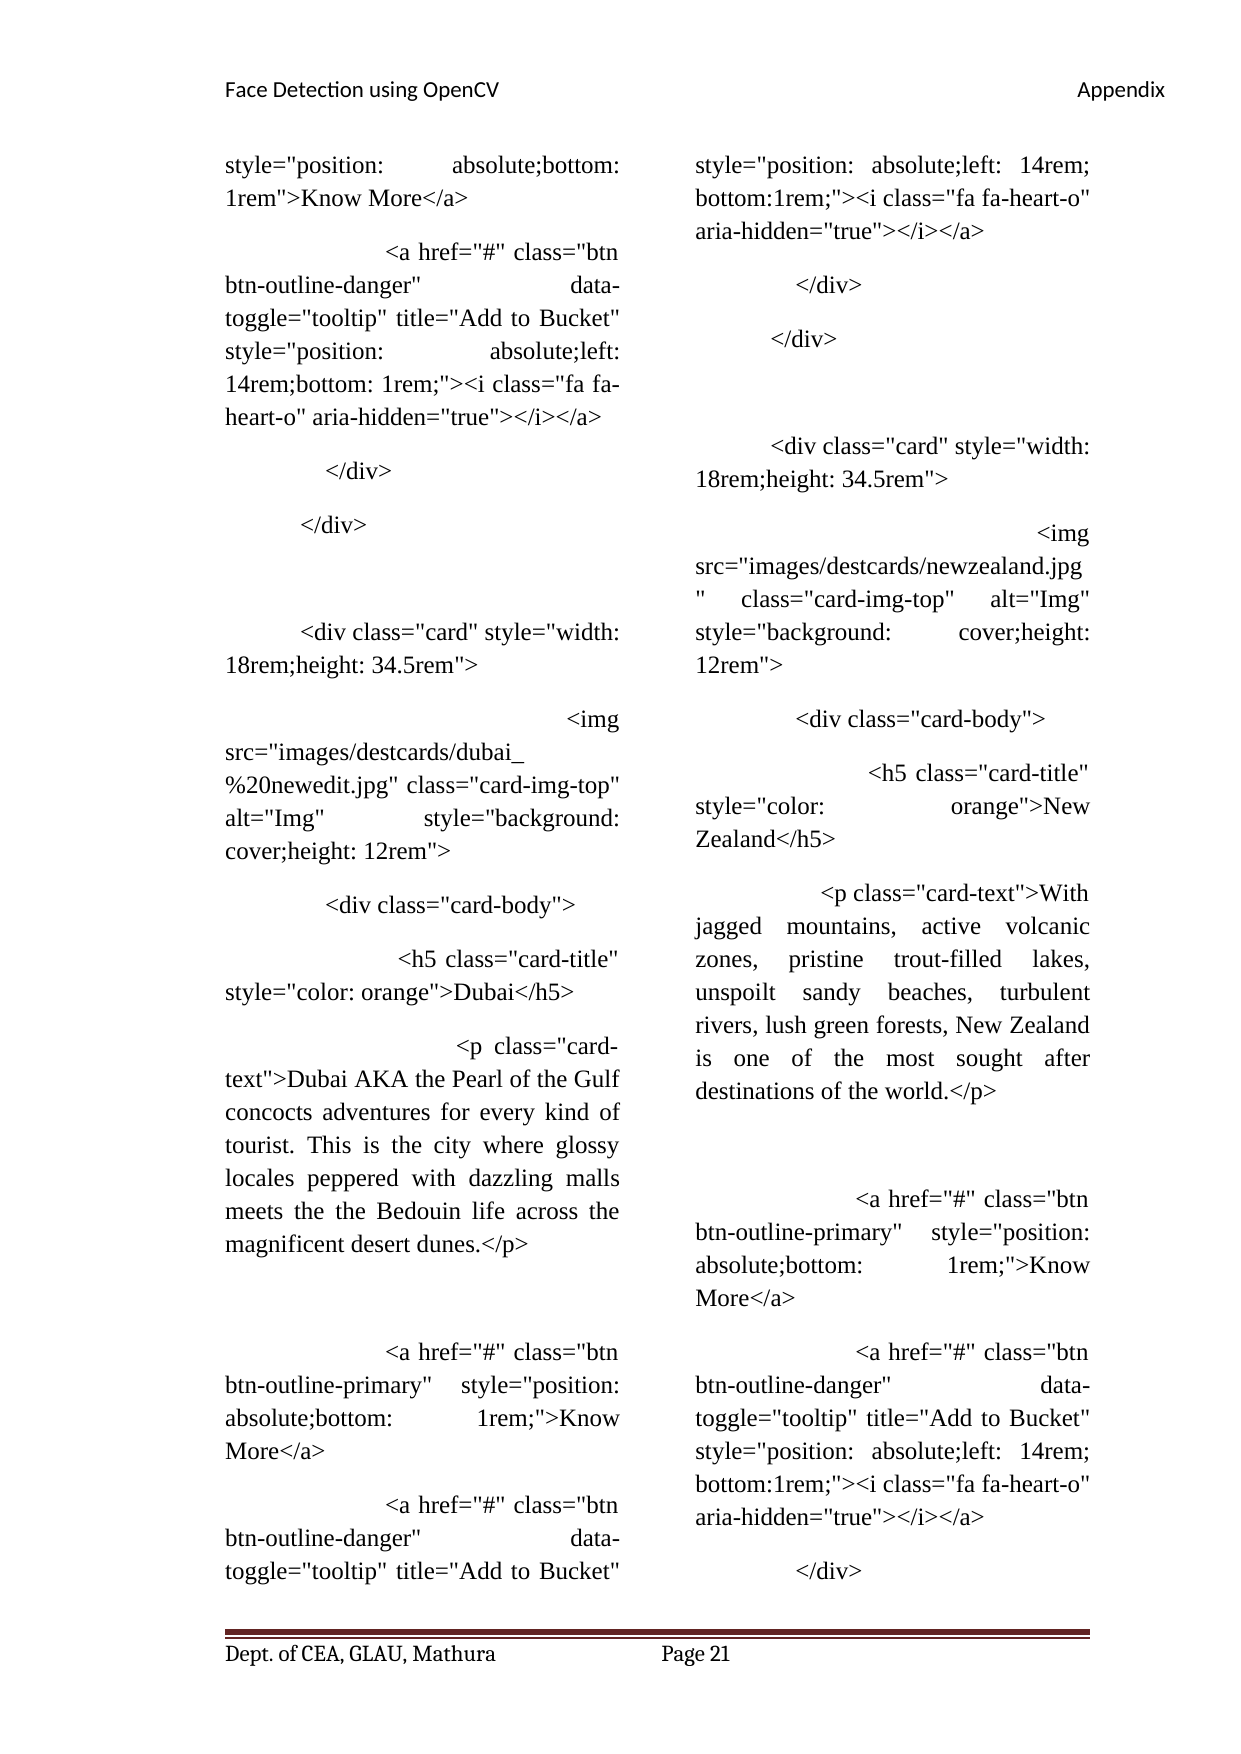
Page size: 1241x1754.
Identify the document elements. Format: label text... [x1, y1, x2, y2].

text <div class="card-body"> [695, 704, 1090, 733]
text <a href="#" class="btn btn-outline-danger" data-toggle="tooltip" title="Add to Bucket" style="position: absolute;left: 14rem; bottom:1rem;"><i class="fa fa-heart-o" aria-hidden="true"></i></a> [225, 1490, 620, 1584]
text <a href="#" class="btn btn-outline-danger" data-toggle="tooltip" title="Add to Bucket" style="position: absolute;left: 14rem; bottom:1rem;"><i class="fa fa-heart-o" aria-hidden="true"></i></a> [695, 1337, 1090, 1531]
text <a href="#" class="btn btn-outline-primary" style="position: absolute;bottom: 1rem;">Know More</a> [225, 1337, 620, 1464]
text <h5 class="card-title" style="color: orange">Dubai</h5> [225, 944, 620, 1006]
text <a href="#" class="btn btn-outline-danger" data-toggle="tooltip" title="Add to Bucket" style="position: absolute;left: 14rem; bottom:1rem;"><i class="fa fa-heart-o" aria-hidden="true"></i></a> [695, 150, 1090, 245]
text <p class="card-text">With jagged mountains, active volcanic zones, pristine trout-filled lakes, unspoilt sandy beaches, turbulent rivers, lush green forests, New Zealand is one of the most sought after destinations of the world.</p> [695, 878, 1090, 1105]
text </div> [225, 510, 620, 538]
text <h5 class="card-title" style="color: orange">New Zealand</h5> [695, 758, 1090, 853]
text <div class="card" style="width: 18rem;height: 34.5rem"> [695, 431, 1090, 493]
text </div> [695, 324, 1090, 352]
text <a href="paris.html" class="btn btn-outline-primary" style="position: absolute;bottom: 1rem">Know More</a> [225, 150, 620, 212]
text </div> [695, 270, 1090, 299]
text <div class="card-body"> [225, 890, 620, 919]
text <a href="#" class="btn btn-outline-primary" style="position: absolute;bottom: 1rem;">Know More</a> [695, 1184, 1090, 1312]
text <div class="card" style="width: 18rem;height: 34.5rem"> [225, 617, 620, 679]
text <p class="card-text">Dubai AKA the Pearl of the Gulf concocts adventures for every kind of tourist. This is the city where glossy locales peppered with dazzling malls meets the the Bedouin life across the magnificent desert dunes.</p> [225, 1031, 620, 1258]
text </div> [225, 456, 620, 484]
text <a href="#" class="btn btn-outline-danger" data-toggle="tooltip" title="Add to Bucket" style="position: absolute;left: 14rem;bottom: 1rem;"><i class="fa fa-heart-o" aria-hidden="true"></i></a> [225, 237, 620, 431]
text <img src="images/destcards/newzealand.jpg" class="card-img-top" alt="Img" style="background: cover;height: 12rem"> [695, 518, 1090, 679]
text </div> [695, 1556, 1090, 1584]
text <img src="images/destcards/dubai_%20newedit.jpg" class="card-img-top" alt="Img" style="background: cover;height: 12rem"> [225, 704, 620, 865]
